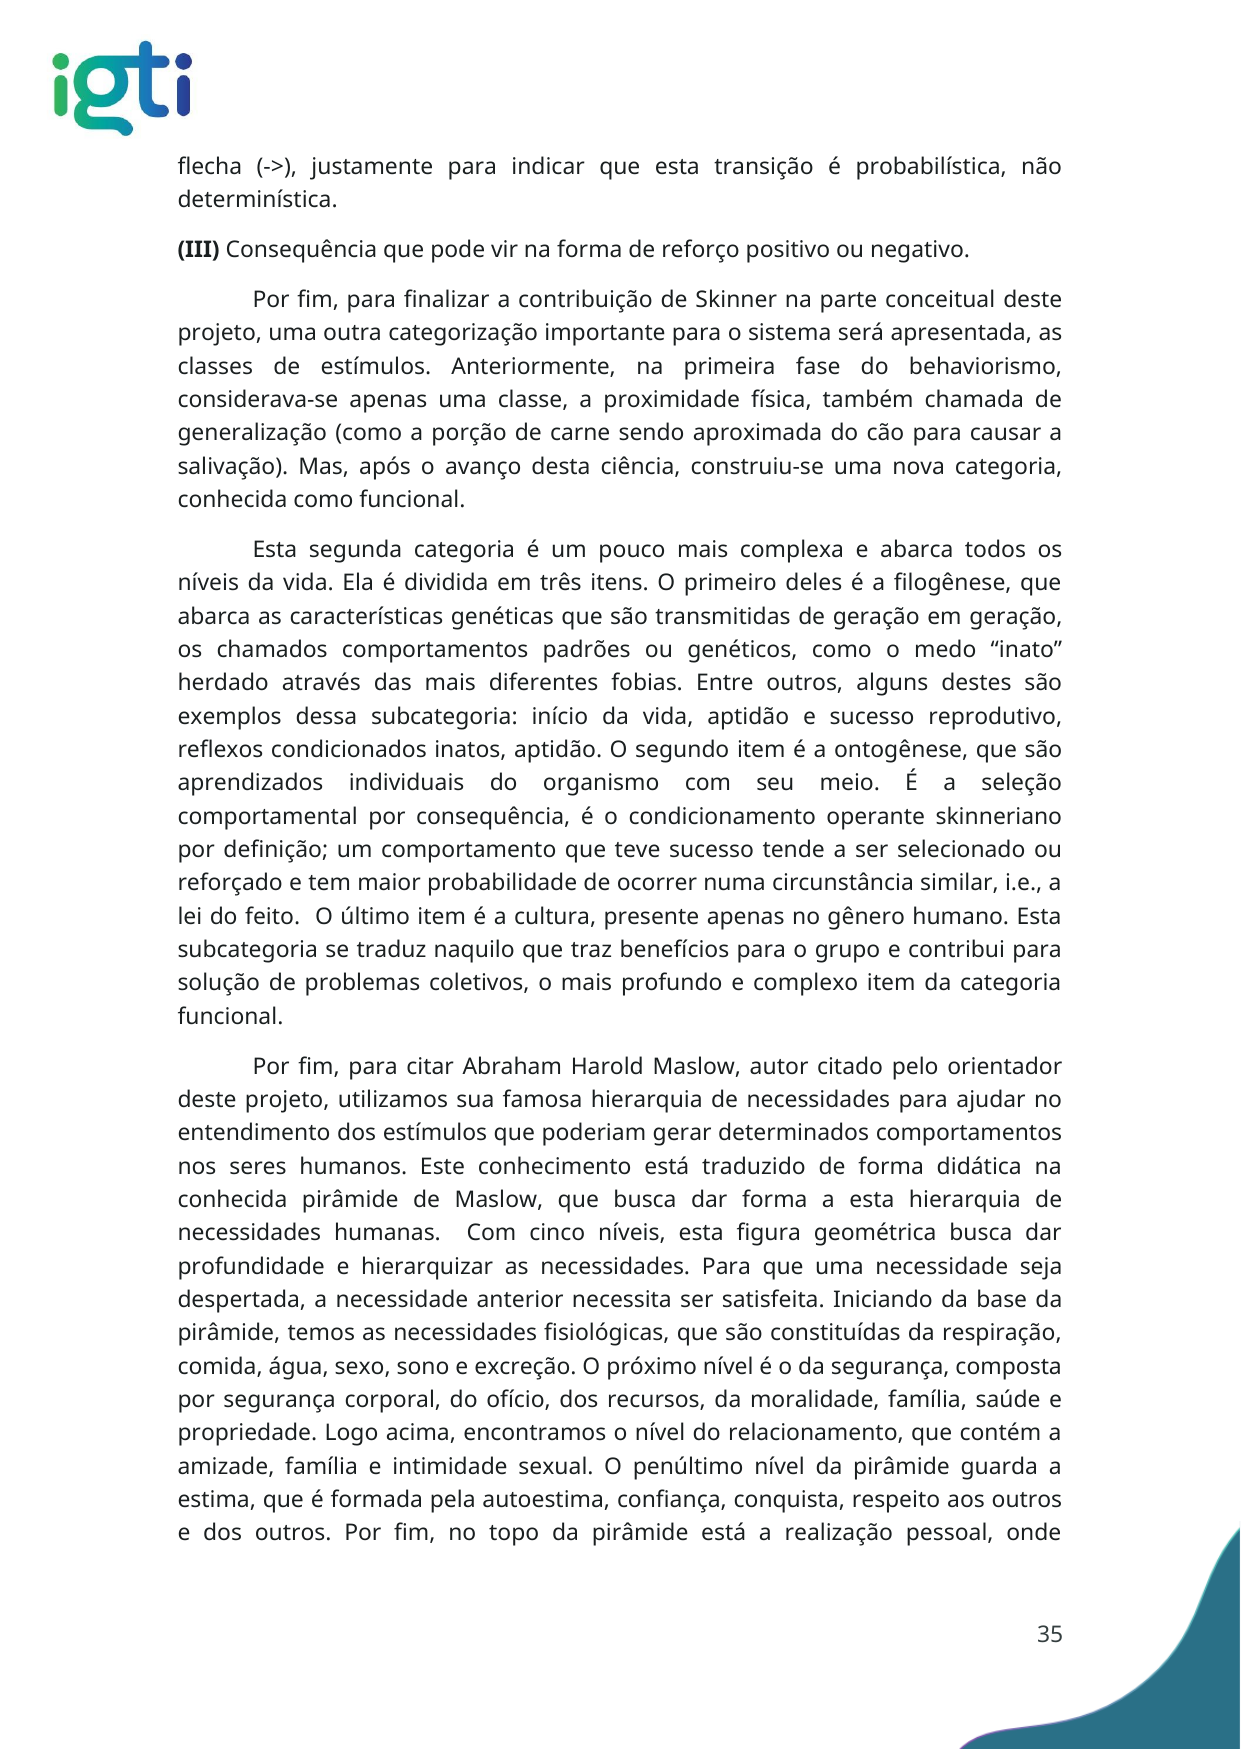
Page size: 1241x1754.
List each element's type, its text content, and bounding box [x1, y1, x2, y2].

text (III) Consequência que pode vir na forma de reforço positivo ou negativo. [177, 231, 1063, 264]
picture [37, 34, 205, 141]
text Esta segunda categoria é um pouco mais complexa e abarca todos os níveis da vida. Ela é dividida em três itens. O primeiro deles é a filogênese, que abarca as características genéticas que são transmitidas de geração em geração, os chamados comportamentos padrões ou genéticos, como o medo “inato” herdado através das mais diferentes fobias. Entre outros, alguns destes são exemplos dessa subcategoria: início da vida, aptidão e sucesso reprodutivo, reflexos condicionados inatos, aptidão. O segundo item é a ontogênese, que são aprendizados individuais do organismo com seu meio. É a seleção comportamental por consequência, é o condicionamento operante skinneriano por definição; um comportamento que teve sucesso tende a ser selecionado ou reforçado e tem maior probabilidade de ocorrer numa circunstância similar, i.e., a lei do feito. O último item é a cultura, presente apenas no gênero humano. Esta subcategoria se traduz naquilo que traz benefícios para o grupo e contribui para solução de problemas coletivos, o mais profundo e complexo item da categoria funcional. [177, 531, 1063, 1031]
text Por fim, para finalizar a contribuição de Skinner na parte conceitual deste projeto, uma outra categorização importante para o sistema será apresentada, as classes de estímulos. Anteriormente, na primeira fase do behaviorismo, considerava-se apenas uma classe, a proximidade física, também chamada de generalização (como a porção de carne sendo aproximada do cão para causar a salivação). Mas, após o avanço desta ciência, construiu-se uma nova categoria, conhecida como funcional. [177, 281, 1063, 514]
picture [955, 1521, 1241, 1749]
